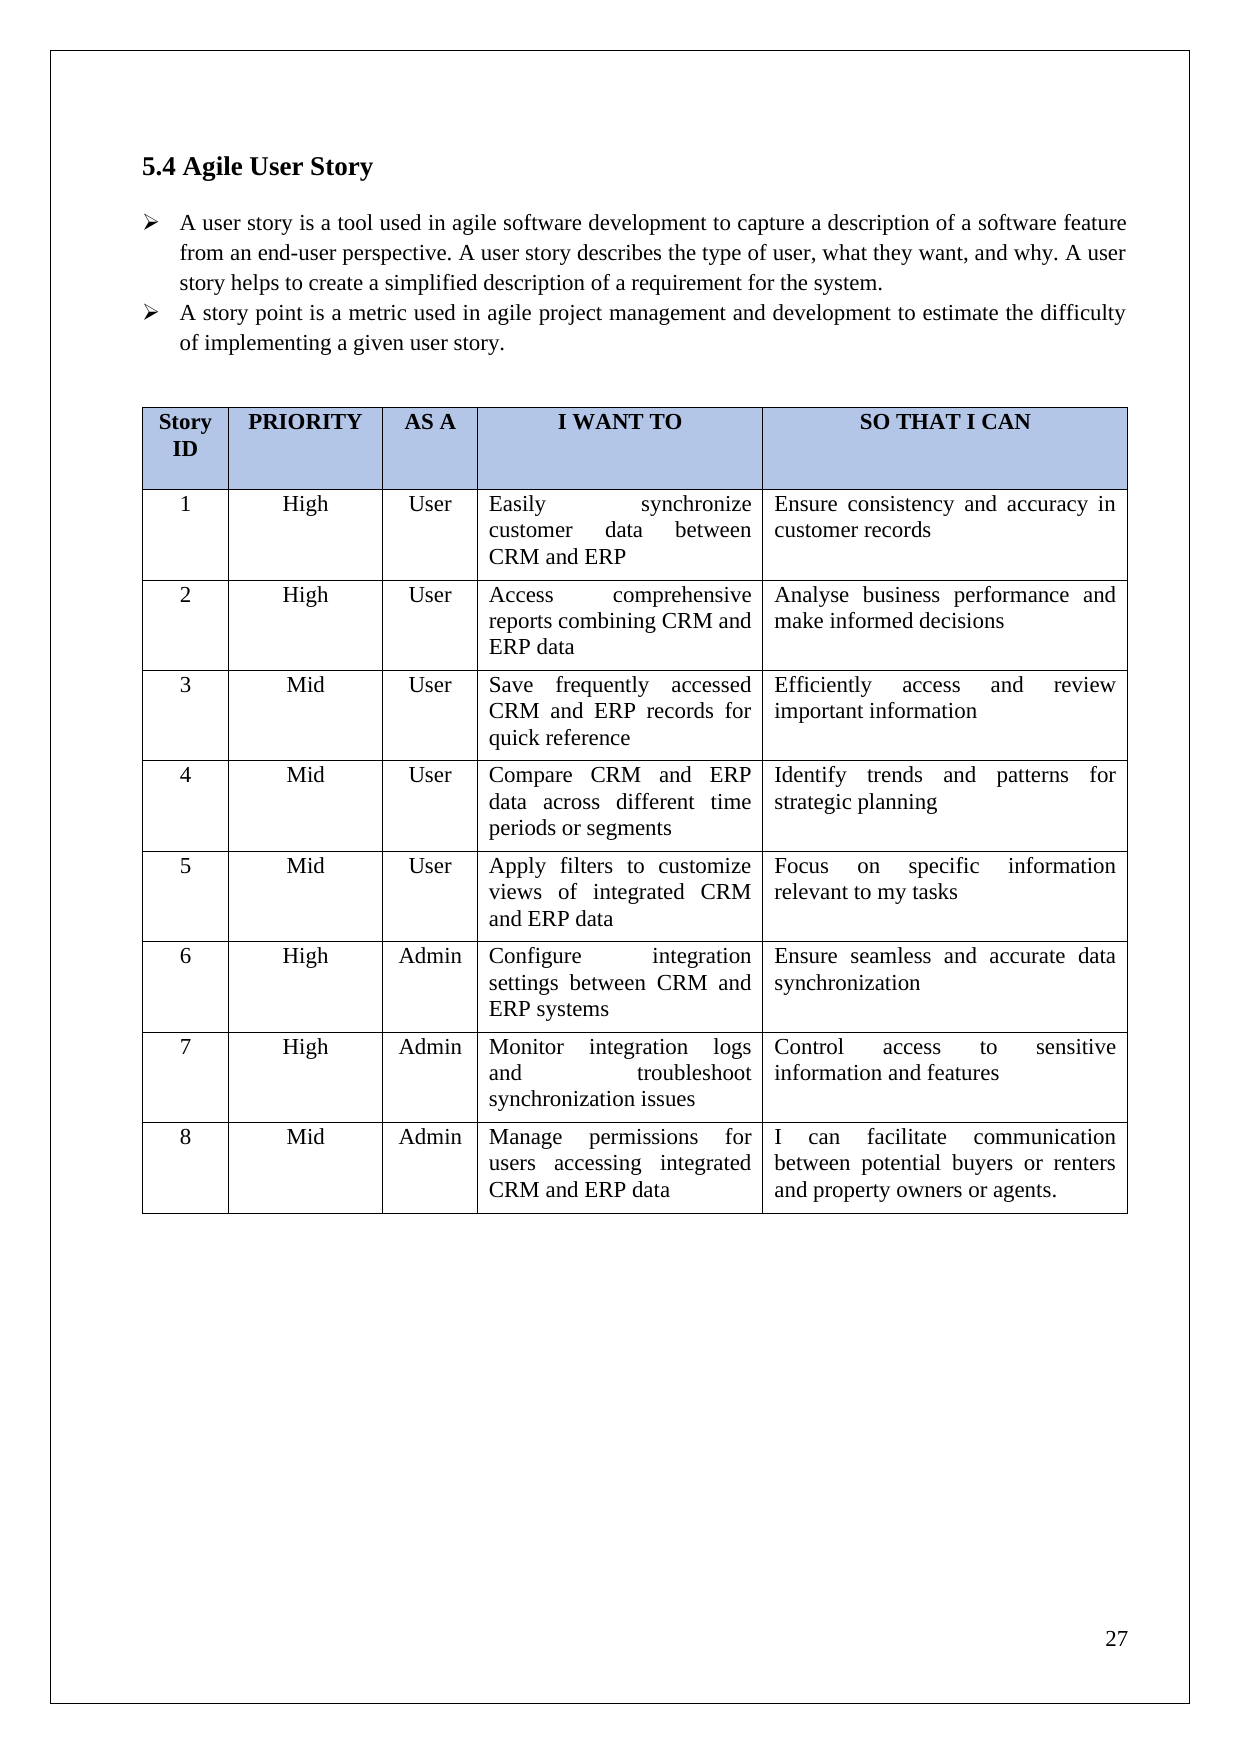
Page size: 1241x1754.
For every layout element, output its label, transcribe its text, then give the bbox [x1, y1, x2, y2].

table_cell Compare CRM and ERP data across different time periods or segments [478, 761, 762, 851]
table_cell Easily synchronize customer data between CRM and ERP [478, 490, 762, 579]
table_header AS A [383, 408, 477, 489]
table_cell Focus on specific information relevant to my tasks [763, 852, 1127, 941]
table_cell 5 [143, 852, 228, 941]
table_cell Mid [229, 852, 382, 941]
table_cell Analyse business performance and make informed decisions [763, 581, 1127, 670]
table_cell Mid [229, 761, 382, 851]
table_cell High [229, 942, 382, 1032]
table_cell 2 [143, 581, 228, 670]
table_cell Mid [229, 671, 382, 760]
table_cell Mid [229, 1123, 382, 1212]
table_cell 8 [143, 1123, 228, 1212]
table_cell User [383, 671, 477, 760]
table_cell Admin [383, 1123, 477, 1212]
list A user story is a tool used in agile software development to capture a description of a software feature from an end-user perspective. A user story describes the type of user, what they want, and why. A user story helps to create a simplified description of a requirement for the system. [142, 208, 1128, 295]
table_cell Efficiently access and review important information [763, 671, 1127, 760]
table_cell Admin [383, 1033, 477, 1122]
table_header I WANT TO [478, 408, 762, 489]
table_cell Apply filters to customize views of integrated CRM and ERP data [478, 852, 762, 941]
table_cell High [229, 490, 382, 579]
table_cell High [229, 581, 382, 670]
list A story point is a metric used in agile project management and development to estimate the difficulty of implementing a given user story. [142, 299, 1128, 356]
table_header PRIORITY [229, 408, 382, 489]
table_cell Save frequently accessed CRM and ERP records for quick reference [478, 671, 762, 760]
table_cell Identify trends and patterns for strategic planning [763, 761, 1127, 851]
table_cell Ensure consistency and accuracy in customer records [763, 490, 1127, 579]
table_cell High [229, 1033, 382, 1122]
table_cell 6 [143, 942, 228, 1032]
text 5.4 Agile User Story [142, 150, 1128, 181]
table_cell Control access to sensitive information and features [763, 1033, 1127, 1122]
table_cell User [383, 852, 477, 941]
table_cell Configure integration settings between CRM and ERP systems [478, 942, 762, 1032]
table_cell 4 [143, 761, 228, 851]
table_cell Ensure seamless and accurate data synchronization [763, 942, 1127, 1032]
table_cell 1 [143, 490, 228, 579]
table_cell I can facilitate communication between potential buyers or renters and property owners or agents. [763, 1123, 1127, 1212]
table_cell 7 [143, 1033, 228, 1122]
table_header Story ID [143, 408, 228, 489]
table_cell Access comprehensive reports combining CRM and ERP data [478, 581, 762, 670]
table_cell 3 [143, 671, 228, 760]
table_cell User [383, 581, 477, 670]
table_cell Monitor integration logs and troubleshoot synchronization issues [478, 1033, 762, 1122]
table_cell Admin [383, 942, 477, 1032]
table_header SO THAT I CAN [763, 408, 1127, 489]
table_cell Manage permissions for users accessing integrated CRM and ERP data [478, 1123, 762, 1212]
table_cell User [383, 490, 477, 579]
table_cell User [383, 761, 477, 851]
